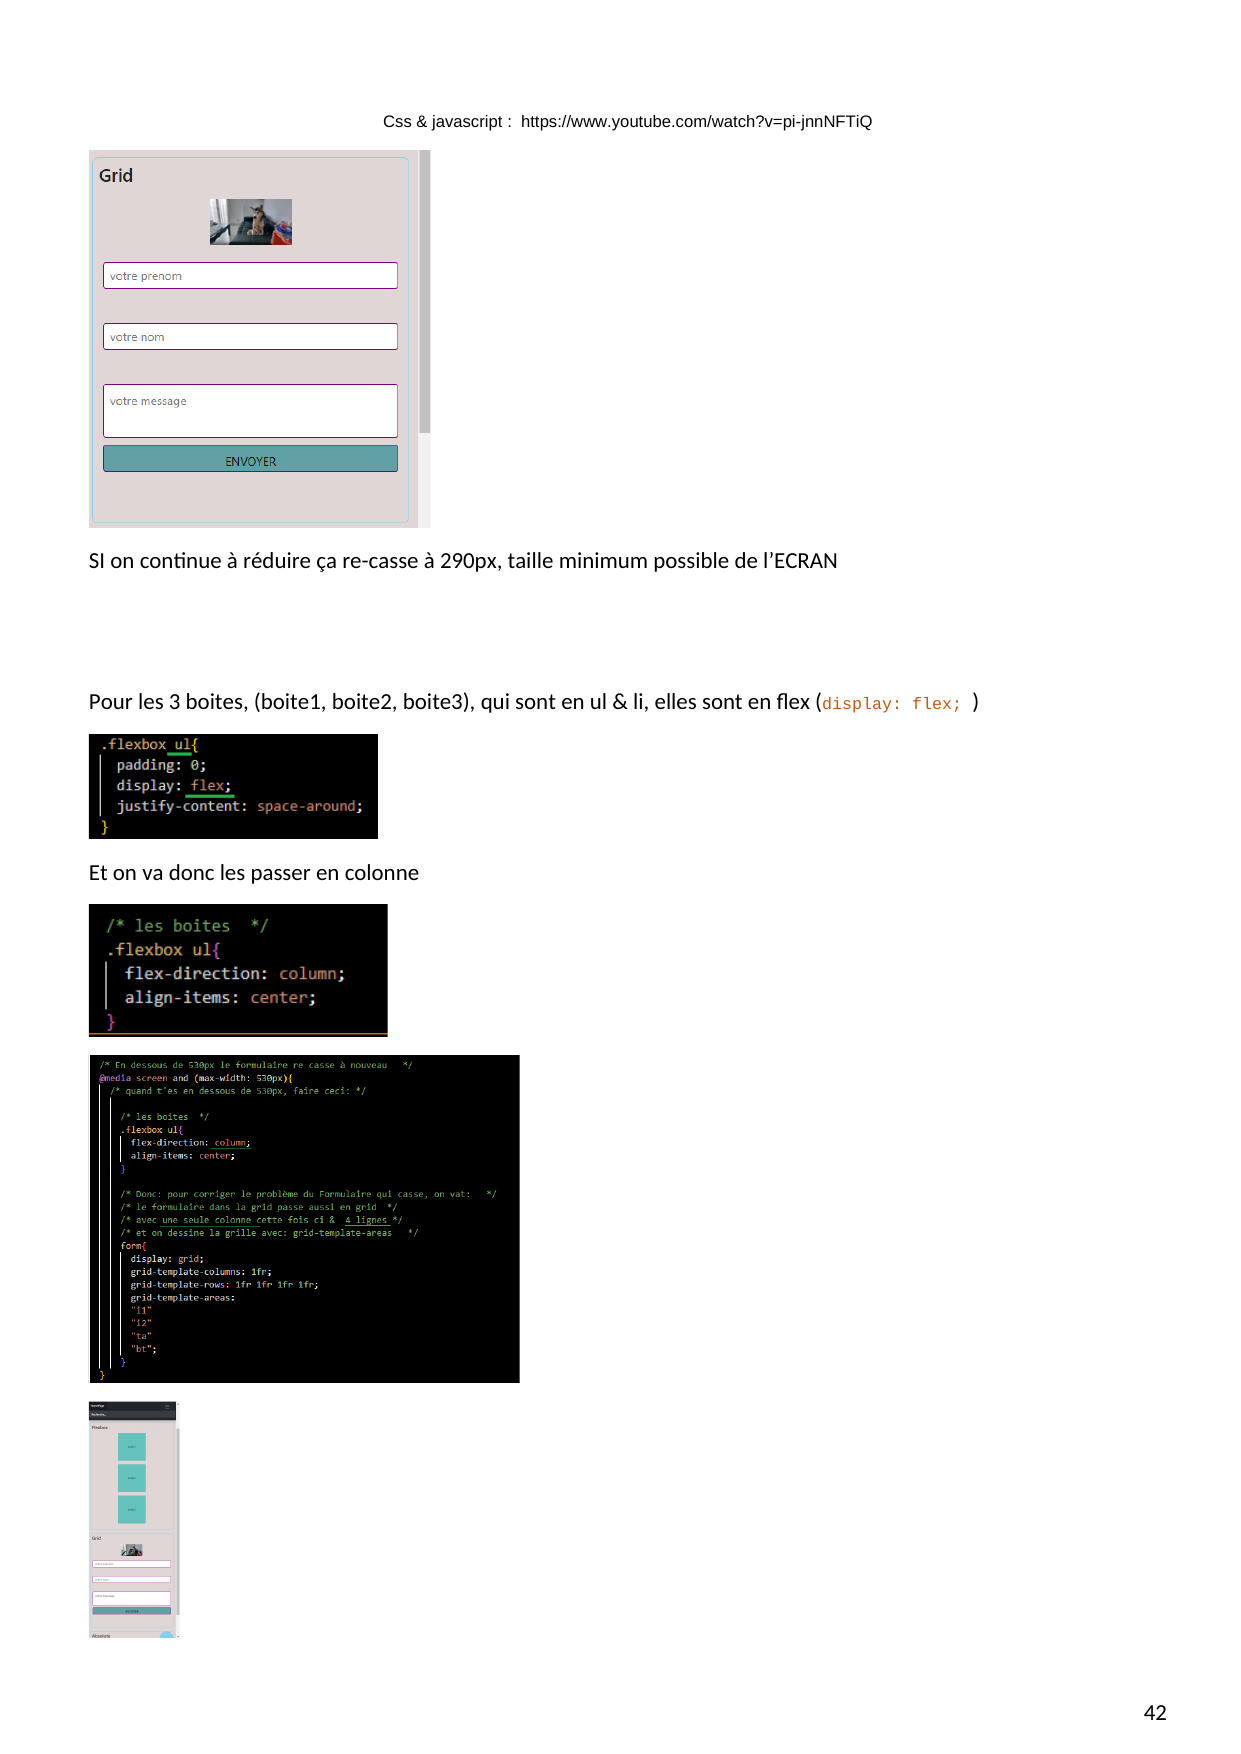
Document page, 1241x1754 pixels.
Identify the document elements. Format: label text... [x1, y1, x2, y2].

text Et on va donc les passer en colonne [89, 858, 1167, 886]
picture [88, 904, 388, 1037]
picture [88, 734, 378, 839]
picture [88, 150, 431, 528]
text SI on continue à réduire ça re-casse à 290px, taille minimum possible de l’ECRAN [89, 547, 1167, 574]
picture [88, 1055, 520, 1383]
picture [88, 1401, 180, 1638]
text Pour les 3 boites, (boite1, boite2, boite3), qui sont en ul & li, elles sont en flex (display: flex; ) [89, 687, 1167, 715]
